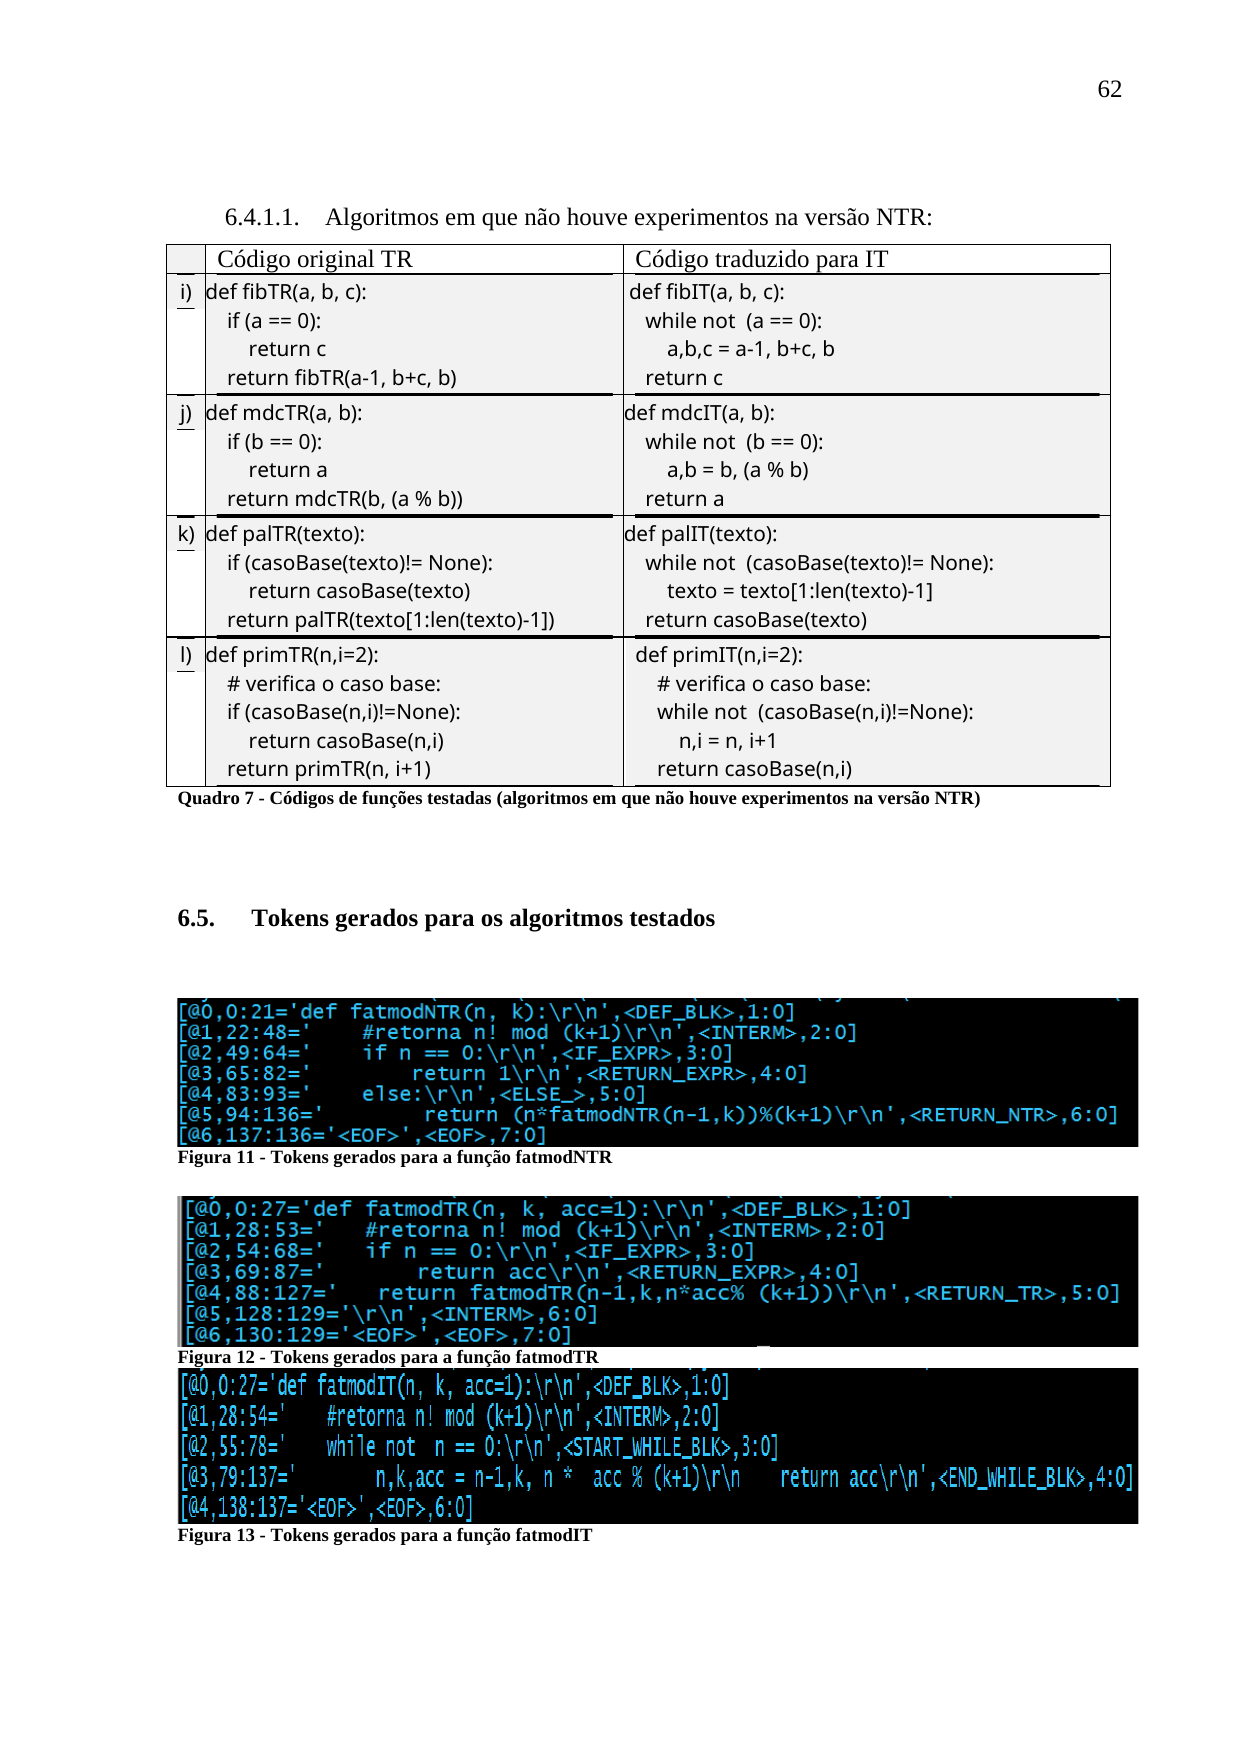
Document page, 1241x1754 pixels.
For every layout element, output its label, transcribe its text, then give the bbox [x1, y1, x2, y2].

text Tokens gerados para os algoritmos testados [177, 903, 1122, 932]
picture [177, 1368, 1139, 1524]
table_cell k) [167, 551, 205, 636]
text Algoritmos em que não houve experimentos na versão NTR: [224, 202, 1122, 231]
table_header Código original TR [206, 245, 623, 273]
table_cell l) [167, 672, 205, 786]
text Figura 12 - Tokens gerados para a função fatmodTR [177, 1347, 1122, 1368]
text Figura 11 - Tokens gerados para a função fatmodNTR [177, 1147, 1122, 1168]
table_cell i) [167, 309, 205, 394]
table_header Código traduzido para IT [624, 245, 1110, 273]
text Figura 13 - Tokens gerados para a função fatmodIT [177, 1524, 1122, 1545]
table_cell j) [167, 430, 205, 515]
picture [177, 998, 1139, 1147]
text Quadro 7 - Códigos de funções testadas (algoritmos em que não houve experimentos na versão NTR) [177, 787, 1122, 808]
picture [177, 1196, 1139, 1347]
